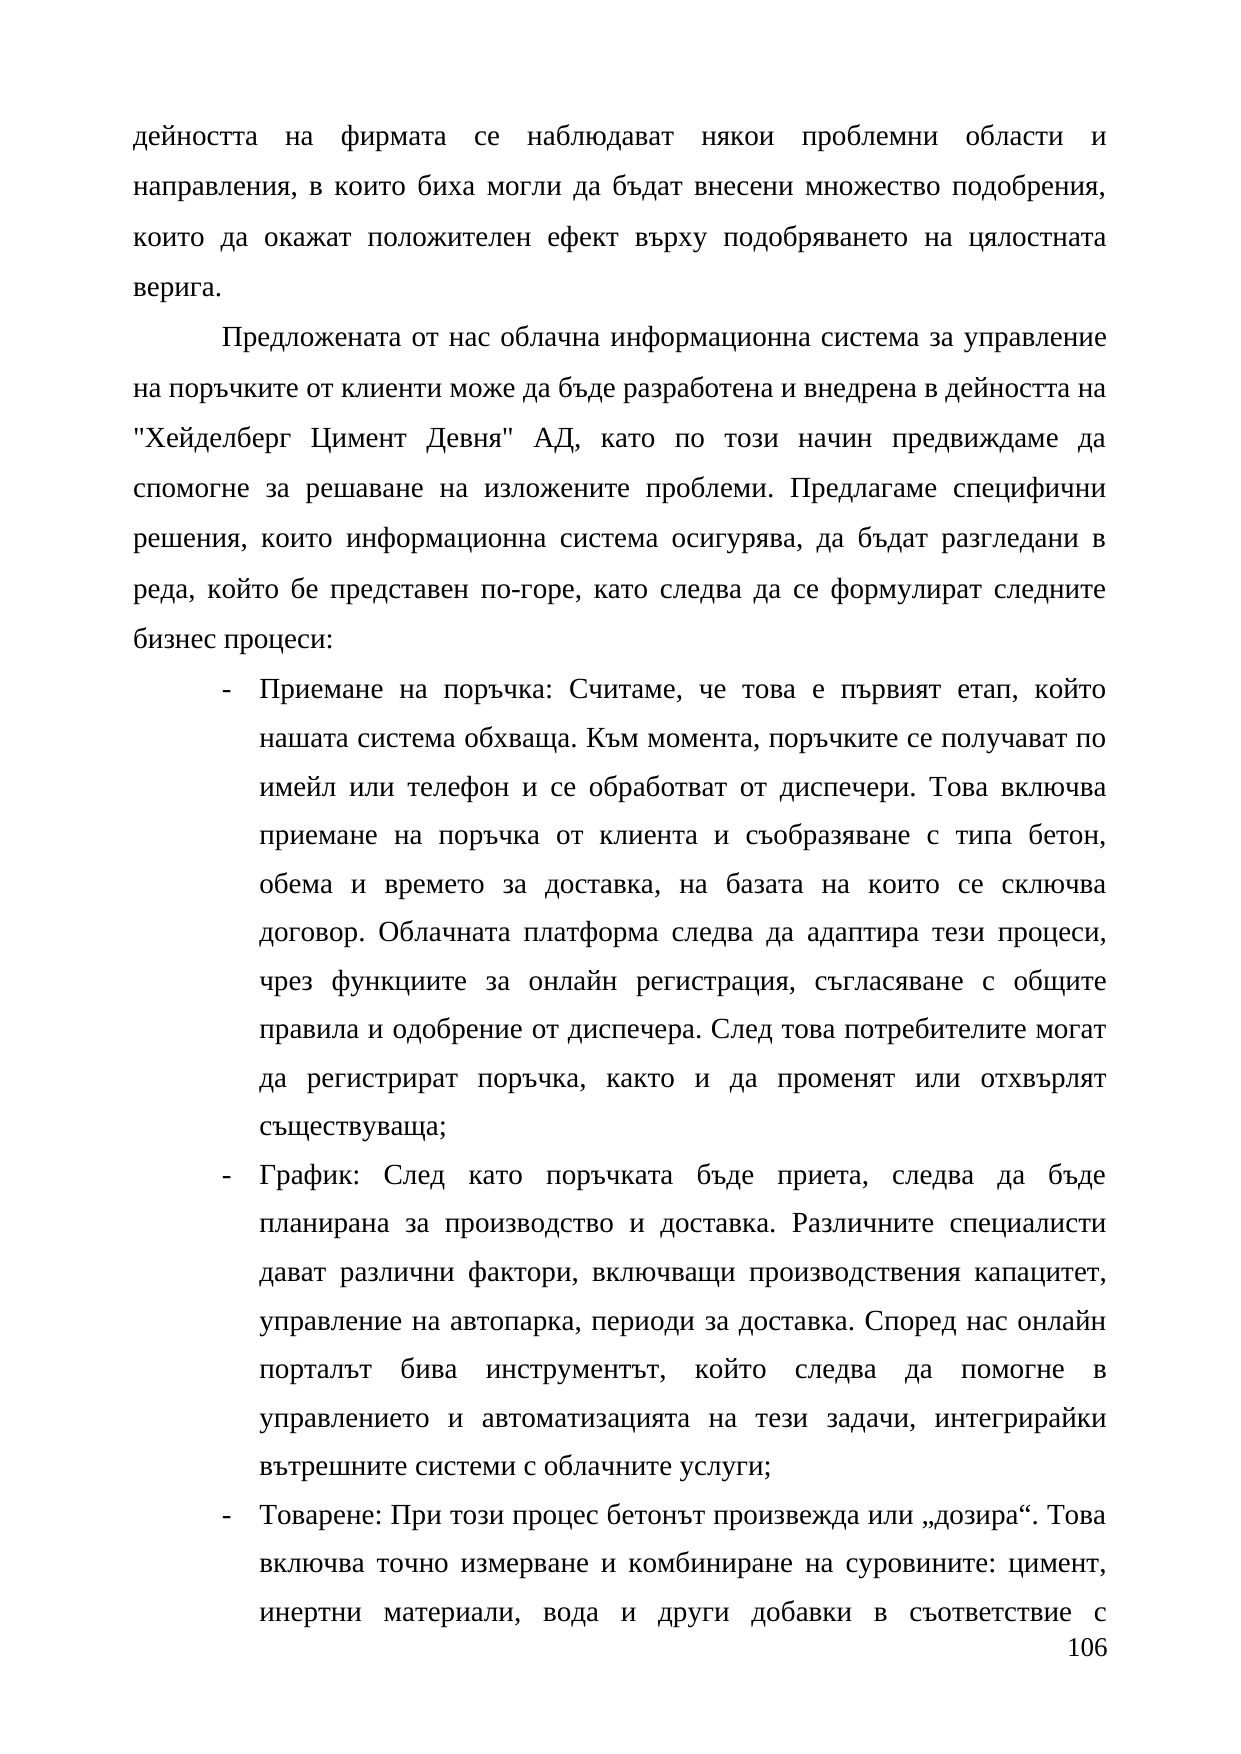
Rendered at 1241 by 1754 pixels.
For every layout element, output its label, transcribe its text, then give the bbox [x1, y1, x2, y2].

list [222, 1497, 1107, 1627]
list График: След като поръчката бъде приета, следва да бъде планирана за производство и доставка. Различните специалисти дават различни фактори, включващи производствения капацитет, управление на автопарка, периоди за доставка. Според нас онлайн порталът бива инструментът, който следва да помогне в управлението и автоматизацията на тези задачи, интегрирайки вътрешните системи с облачните услуги; [222, 1157, 1107, 1482]
text Предложената от нас облачна информационна система за управление на поръчките от клиенти може да бъде разработена и внедрена в дейността на "Хейделберг Цимент Девня" АД, като по този начин предвиждаме да спомогне за решаване на изложените проблеми. Предлагаме специфични решения, които информационна система осигурява, да бъдат разгледани в реда, който бе представен по-горе, като следва да се формулират следните бизнес процеси: [133, 319, 1107, 655]
list Приемане на поръчка: Считаме, че това е първият етап, който нашата система обхваща. Към момента, поръчките се получават по имейл или телефон и се обработват от диспечери. Това включва приемане на поръчка от клиента и съобразяване с типа бетон, обема и времето за доставка, на базата на които се сключва договор. Облачната платформа следва да адаптира тези процеси, чрез функциите за онлайн регистрация, съгласяване с общите правила и одобрение от диспечера. След това потребителите могат да регистрират поръчка, както и да променят или отхвърлят съществуваща; [222, 672, 1107, 1142]
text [133, 118, 1107, 303]
